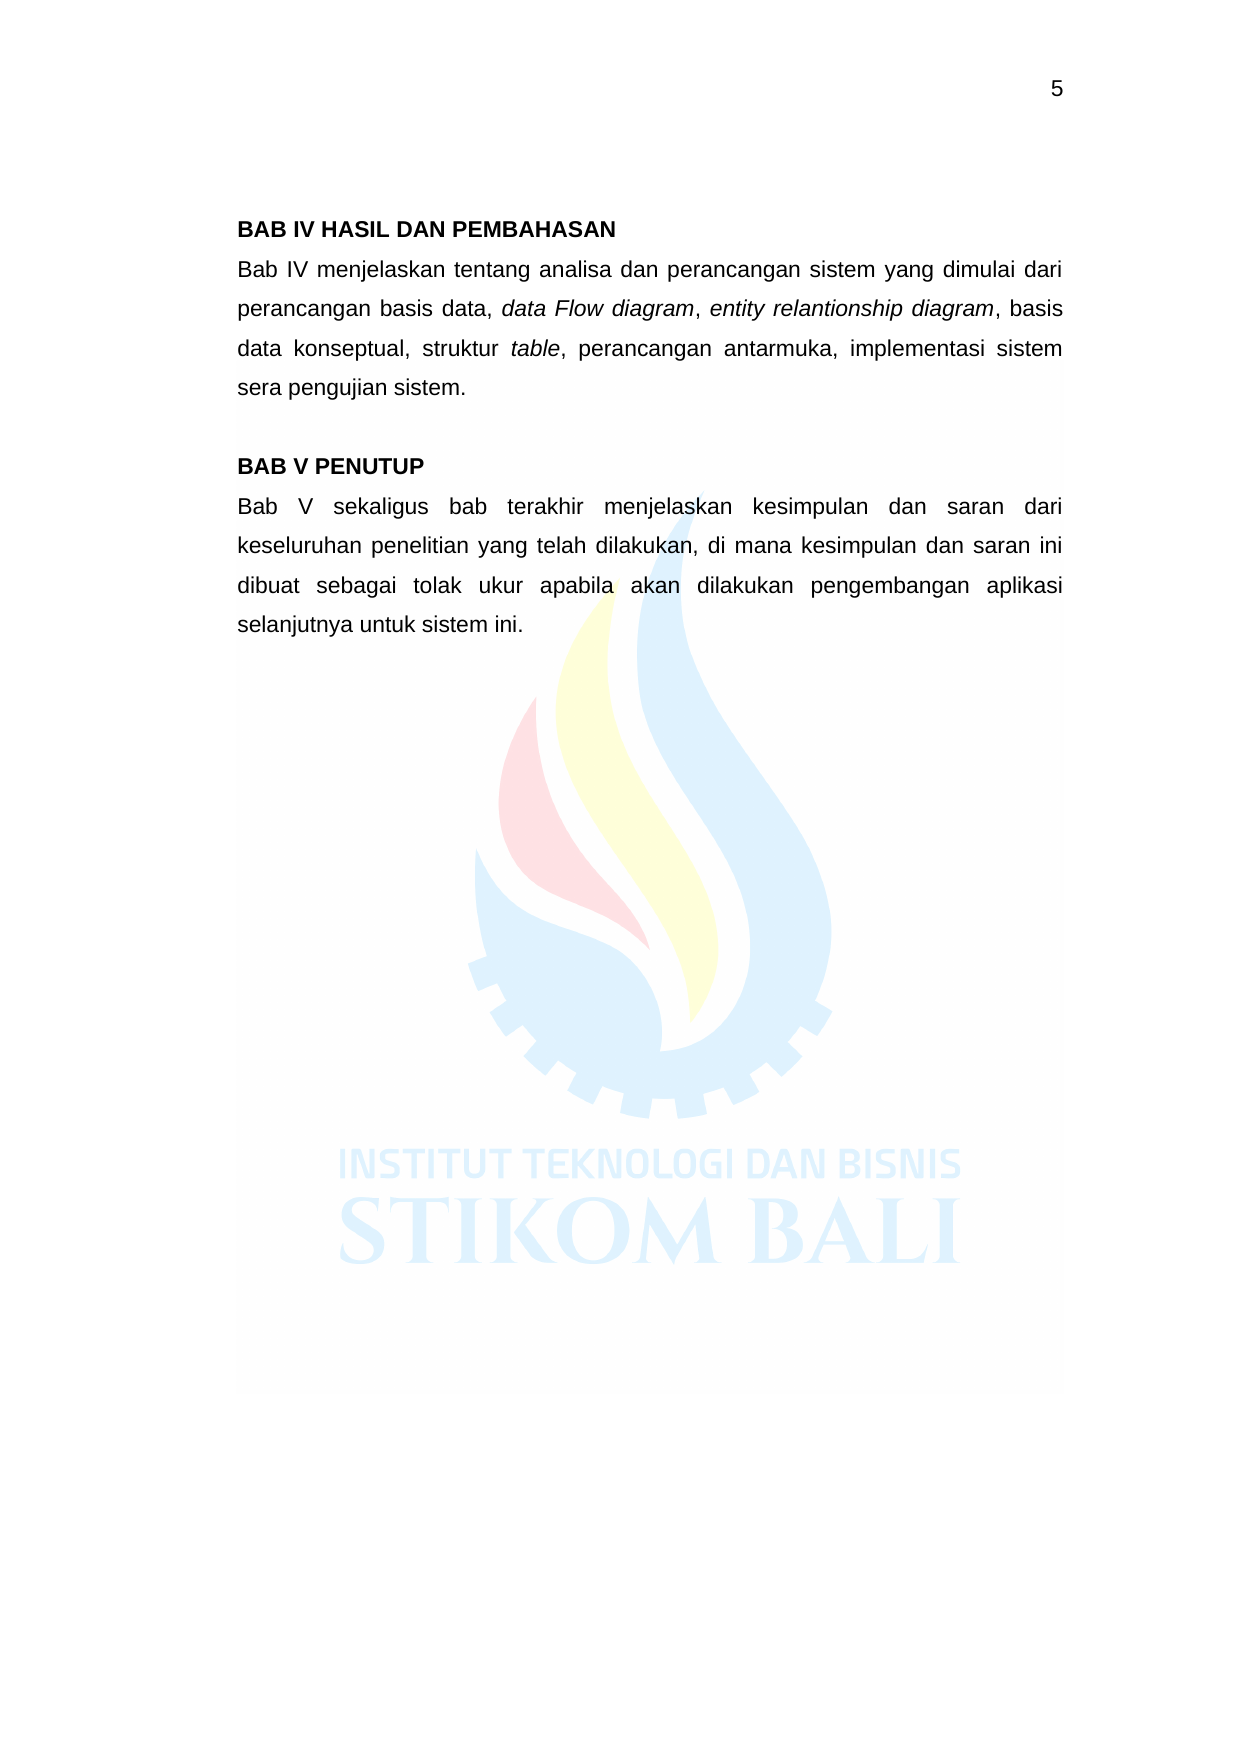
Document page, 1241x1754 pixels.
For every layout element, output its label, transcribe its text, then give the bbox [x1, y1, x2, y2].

text Bab IV menjelaskan tentang analisa dan perancangan sistem yang dimulai dari perancangan basis data, data Flow diagram, entity relantionship diagram, basis data konseptual, struktur table, perancangan antarmuka, implementasi sistem sera pengujian sistem. [237, 256, 1063, 401]
text BAB V PENUTUP [237, 453, 1063, 480]
text Bab V sekaligus bab terakhir menjelaskan kesimpulan dan saran dari keseluruhan penelitian yang telah dilakukan, di mana kesimpulan dan saran ini dibuat sebagai tolak ukur apabila akan dilakukan pengembangan aplikasi selanjutnya untuk sistem ini. [237, 493, 1063, 638]
text BAB IV HASIL DAN PEMBAHASAN [237, 216, 1063, 243]
